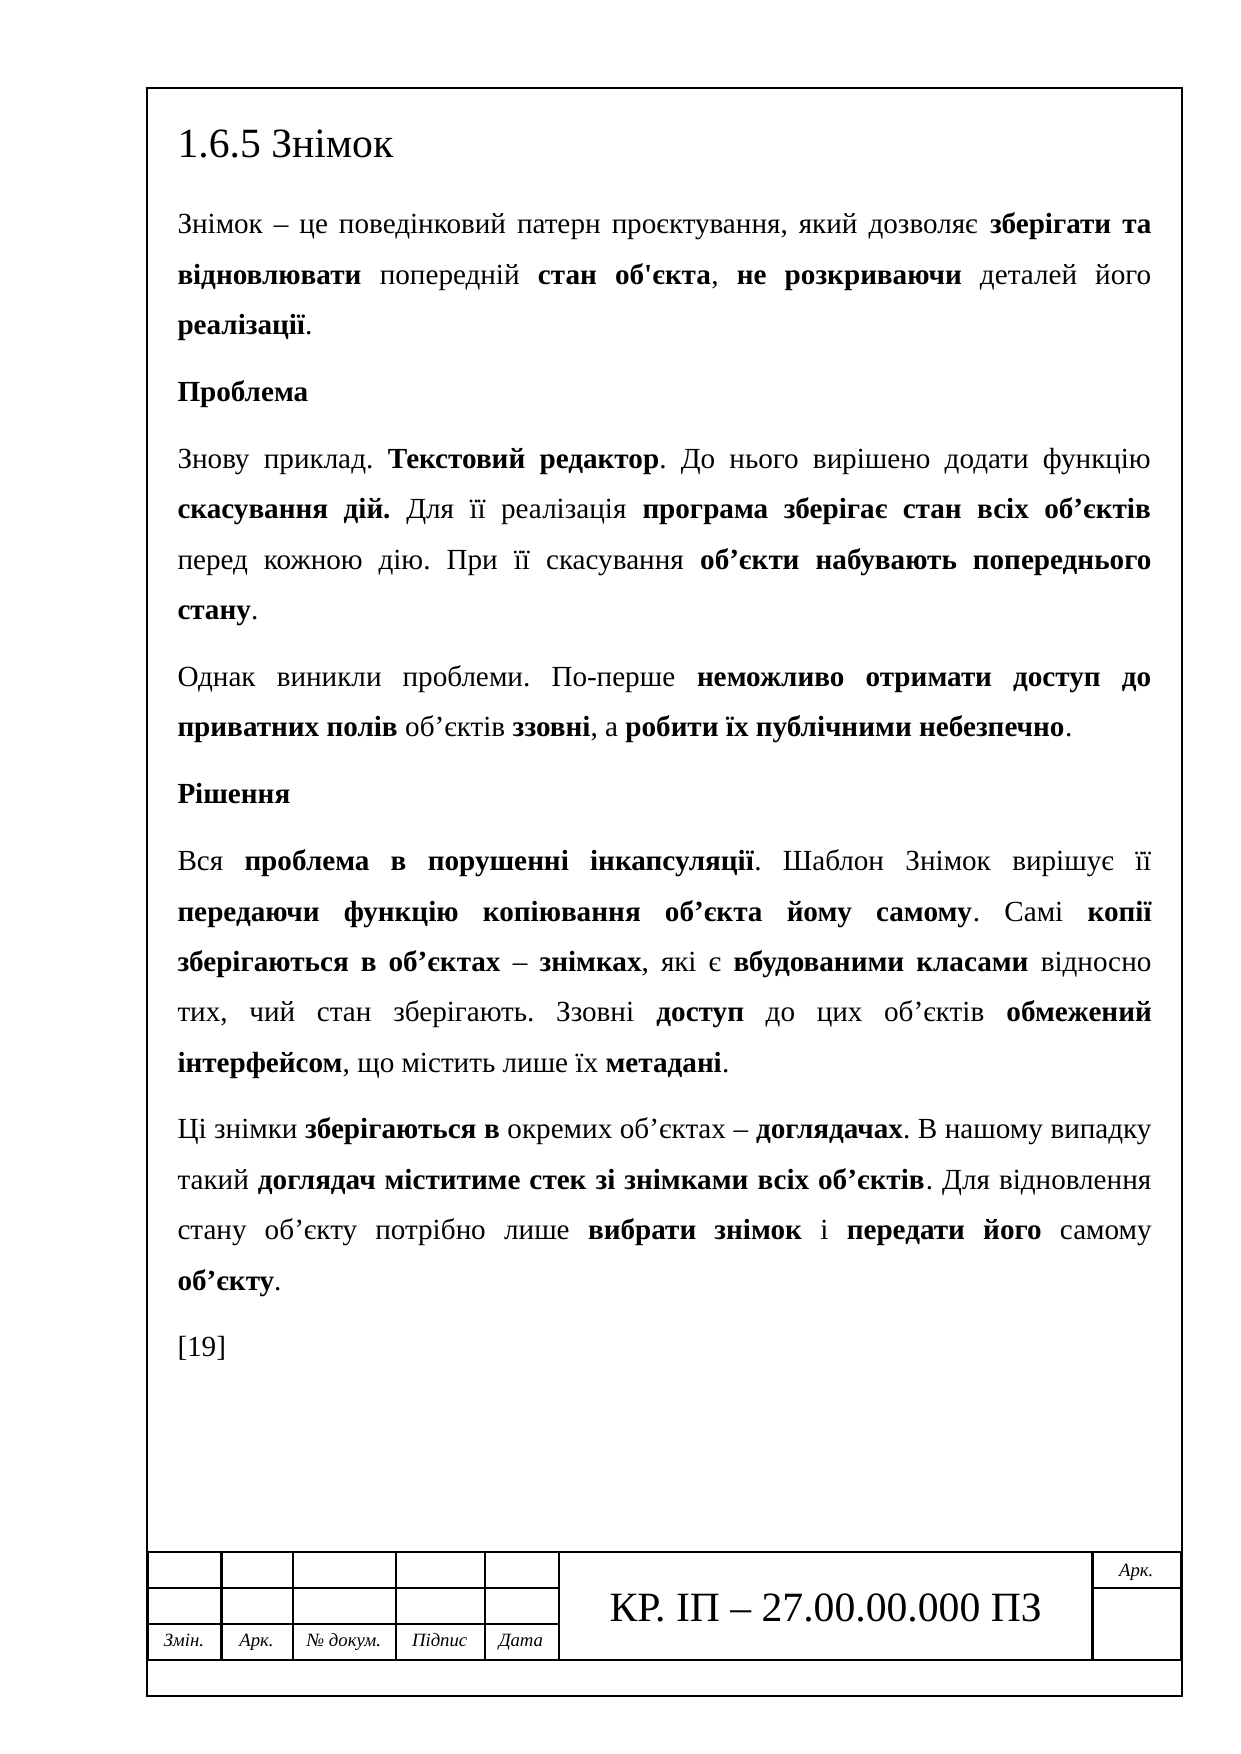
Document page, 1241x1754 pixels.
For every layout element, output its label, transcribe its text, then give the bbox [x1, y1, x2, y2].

text Ці знімки зберігаються в окремих об’єктах – доглядачах. В нашому випадку такий доглядач міститиме стек зі знімками всіх об’єктів. Для відновлення стану об’єкту потрібно лише вибрати знімок і передати його самому об’єкту. [177, 1112, 1152, 1296]
subtitle 1.6.5 Знімок [177, 118, 1152, 166]
text Знімок – це поведінковий патерн проєктування, який дозволяє зберігати та відновлювати попередній стан об'єкта, не розкриваючи деталей його реалізації. [177, 207, 1152, 341]
text Однак виникли проблеми. По-перше неможливо отримати доступ до приватних полів об’єктів ззовні, а робити їх публічними небезпечно. [177, 659, 1152, 743]
text Проблема [177, 374, 1152, 408]
text [19] [177, 1329, 1152, 1363]
text Рішення [177, 776, 1152, 810]
text Вся проблема в порушенні інкапсуляції. Шаблон Знімок вирішує її передаючи функцію копіювання об’єкта йому самому. Самі копії зберігаються в об’єктах – знімках, які є вбудованими класами відносно тих, чий стан зберігають. Ззовні доступ до цих об’єктів обмежений інтерфейсом, що містить лише їх метадані. [177, 843, 1152, 1078]
text Знову приклад. Текстовий редактор. До нього вирішено додати функцію скасування дій. Для її реалізація програма зберігає стан всіх об’єктів перед кожною дію. При її скасування об’єкти набувають попереднього стану. [177, 441, 1152, 626]
